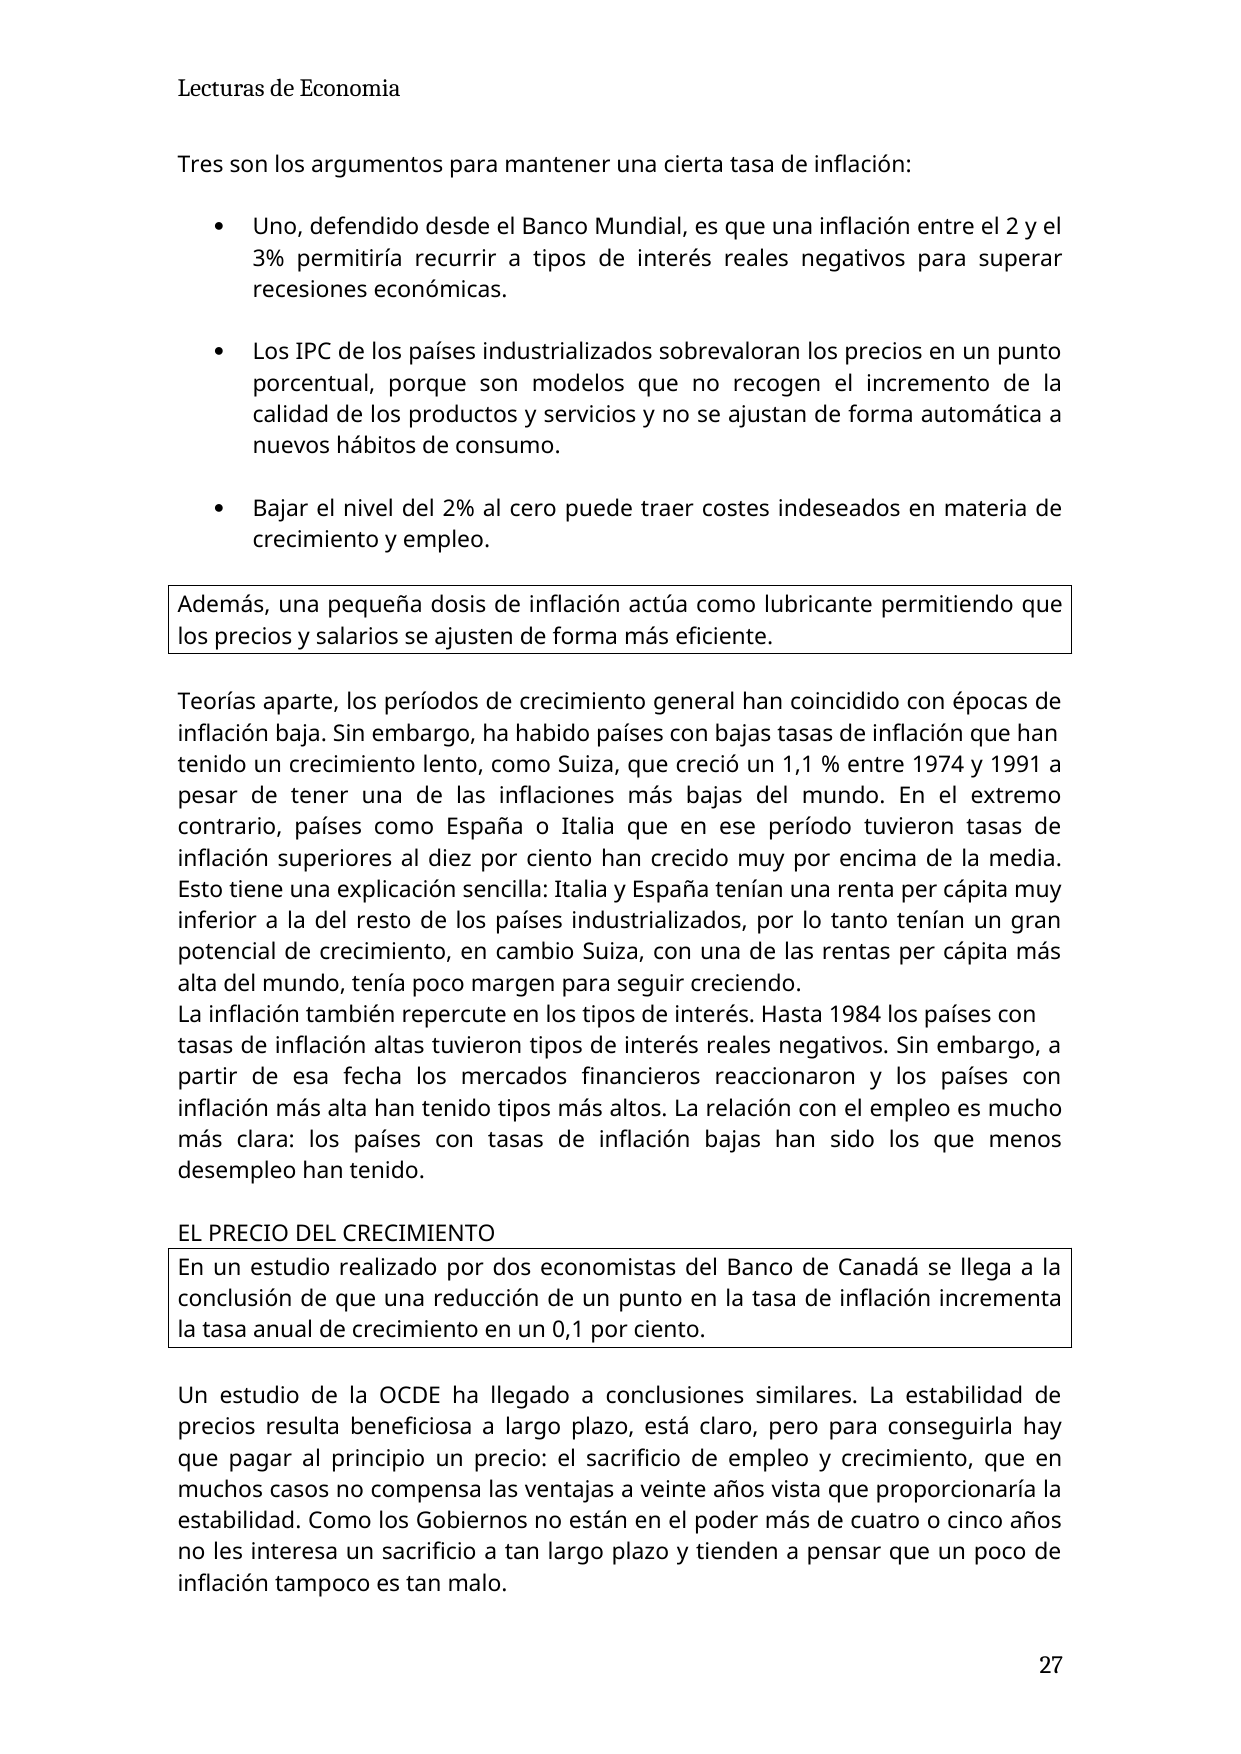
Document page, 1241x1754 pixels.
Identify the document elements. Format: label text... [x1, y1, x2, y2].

text Además, una pequeña dosis de inflación actúa como lubricante permitiendo que los precios y salarios se ajusten de forma más eficiente. [169, 586, 1071, 653]
text La inflación también repercute en los tipos de interés. Hasta 1984 los países con [177, 998, 1063, 1029]
text tenido un crecimiento lento, como Suiza, que creció un 1,1 % entre 1974 y 1991 a pesar de tener una de las inflaciones más bajas del mundo. En el extremo contrario, países como España o Italia que en ese período tuvieron tasas de inflación superiores al diez por ciento han crecido muy por encima de la media. Esto tiene una explicación sencilla: Italia y España tenían una renta per cápita muy inferior a la del resto de los países industrializados, por lo tanto tenían un gran potencial de crecimiento, en cambio Suiza, con una de las rentas per cápita más alta del mundo, tenía poco margen para seguir creciendo. [177, 748, 1063, 998]
text En un estudio realizado por dos economistas del Banco de Canadá se llega a la conclusión de que una reducción de un punto en la tasa de inflación incrementa la tasa anual de crecimiento en un 0,1 por ciento. [169, 1249, 1071, 1347]
text Un estudio de la OCDE ha llegado a conclusiones similares. La estabilidad de precios resulta beneficiosa a largo plazo, está claro, pero para conseguirla hay que pagar al principio un precio: el sacrificio de empleo y crecimiento, que en muchos casos no compensa las ventajas a veinte años vista que proporcionaría la estabilidad. Como los Gobiernos no están en el poder más de cuatro o cinco años no les interesa un sacrificio a tan largo plazo y tienden a pensar que un poco de inflación tampoco es tan malo. [177, 1379, 1063, 1598]
text Teorías aparte, los períodos de crecimiento general han coincidido con épocas de inflación baja. Sin embargo, ha habido países con bajas tasas de inflación que han [177, 685, 1063, 748]
list Uno, defendido desde el Banco Mundial, es que una inflación entre el 2 y el 3% permitiría recurrir a tipos de interés reales negativos para superar recesiones económicas. [215, 210, 1063, 304]
text tasas de inflación altas tuvieron tipos de interés reales negativos. Sin embargo, a partir de esa fecha los mercados financieros reaccionaron y los países con inflación más alta han tenido tipos más altos. La relación con el empleo es mucho más clara: los países con tasas de inflación bajas han sido los que menos desempleo han tenido. [177, 1029, 1063, 1185]
list Los IPC de los países industrializados sobrevaloran los precios en un punto porcentual, porque son modelos que no recogen el incremento de la calidad de los productos y servicios y no se ajustan de forma automática a nuevos hábitos de consumo. [215, 335, 1063, 460]
text Tres son los argumentos para mantener una cierta tasa de inflación: [177, 148, 1063, 179]
text EL PRECIO DEL CRECIMIENTO [177, 1216, 1063, 1248]
list Bajar el nivel del 2% al cero puede traer costes indeseados en materia de crecimiento y empleo. [215, 491, 1063, 554]
